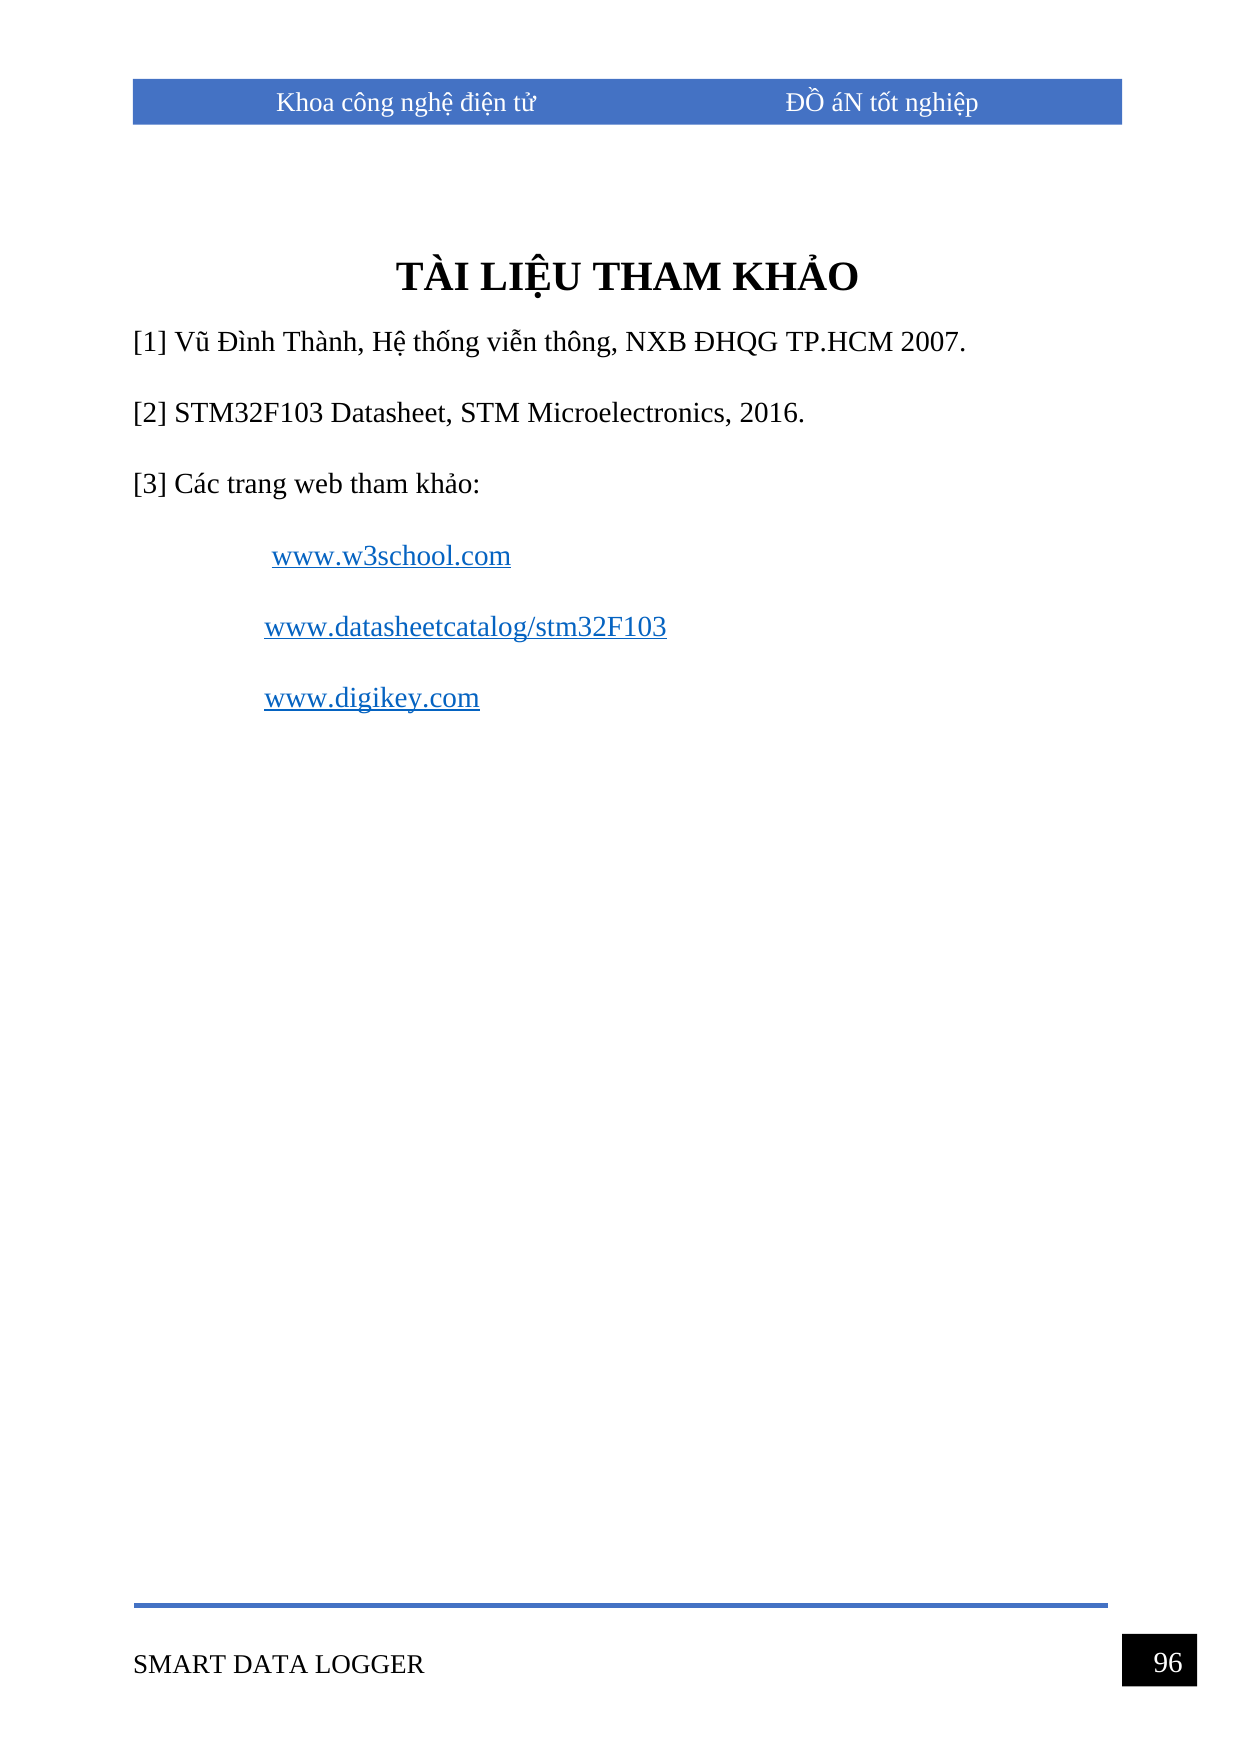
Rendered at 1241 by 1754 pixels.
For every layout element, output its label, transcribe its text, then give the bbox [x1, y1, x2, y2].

text [3] Các trang web tham khảo: [133, 466, 1122, 500]
text [1] Vũ Đình Thành, Hệ thống viễn thông, NXB ĐHQG TP.HCM 2007. [133, 324, 1122, 358]
subtitle TÀI LIỆU THAM KHẢO [133, 252, 1122, 299]
text www.datasheetcatalog/stm32F103 [133, 609, 1122, 642]
text www.w3school.com [133, 538, 1122, 571]
text [2] STM32F103 Datasheet, STM Microelectronics, 2016. [133, 395, 1122, 429]
text www.digikey.com [133, 680, 1122, 713]
